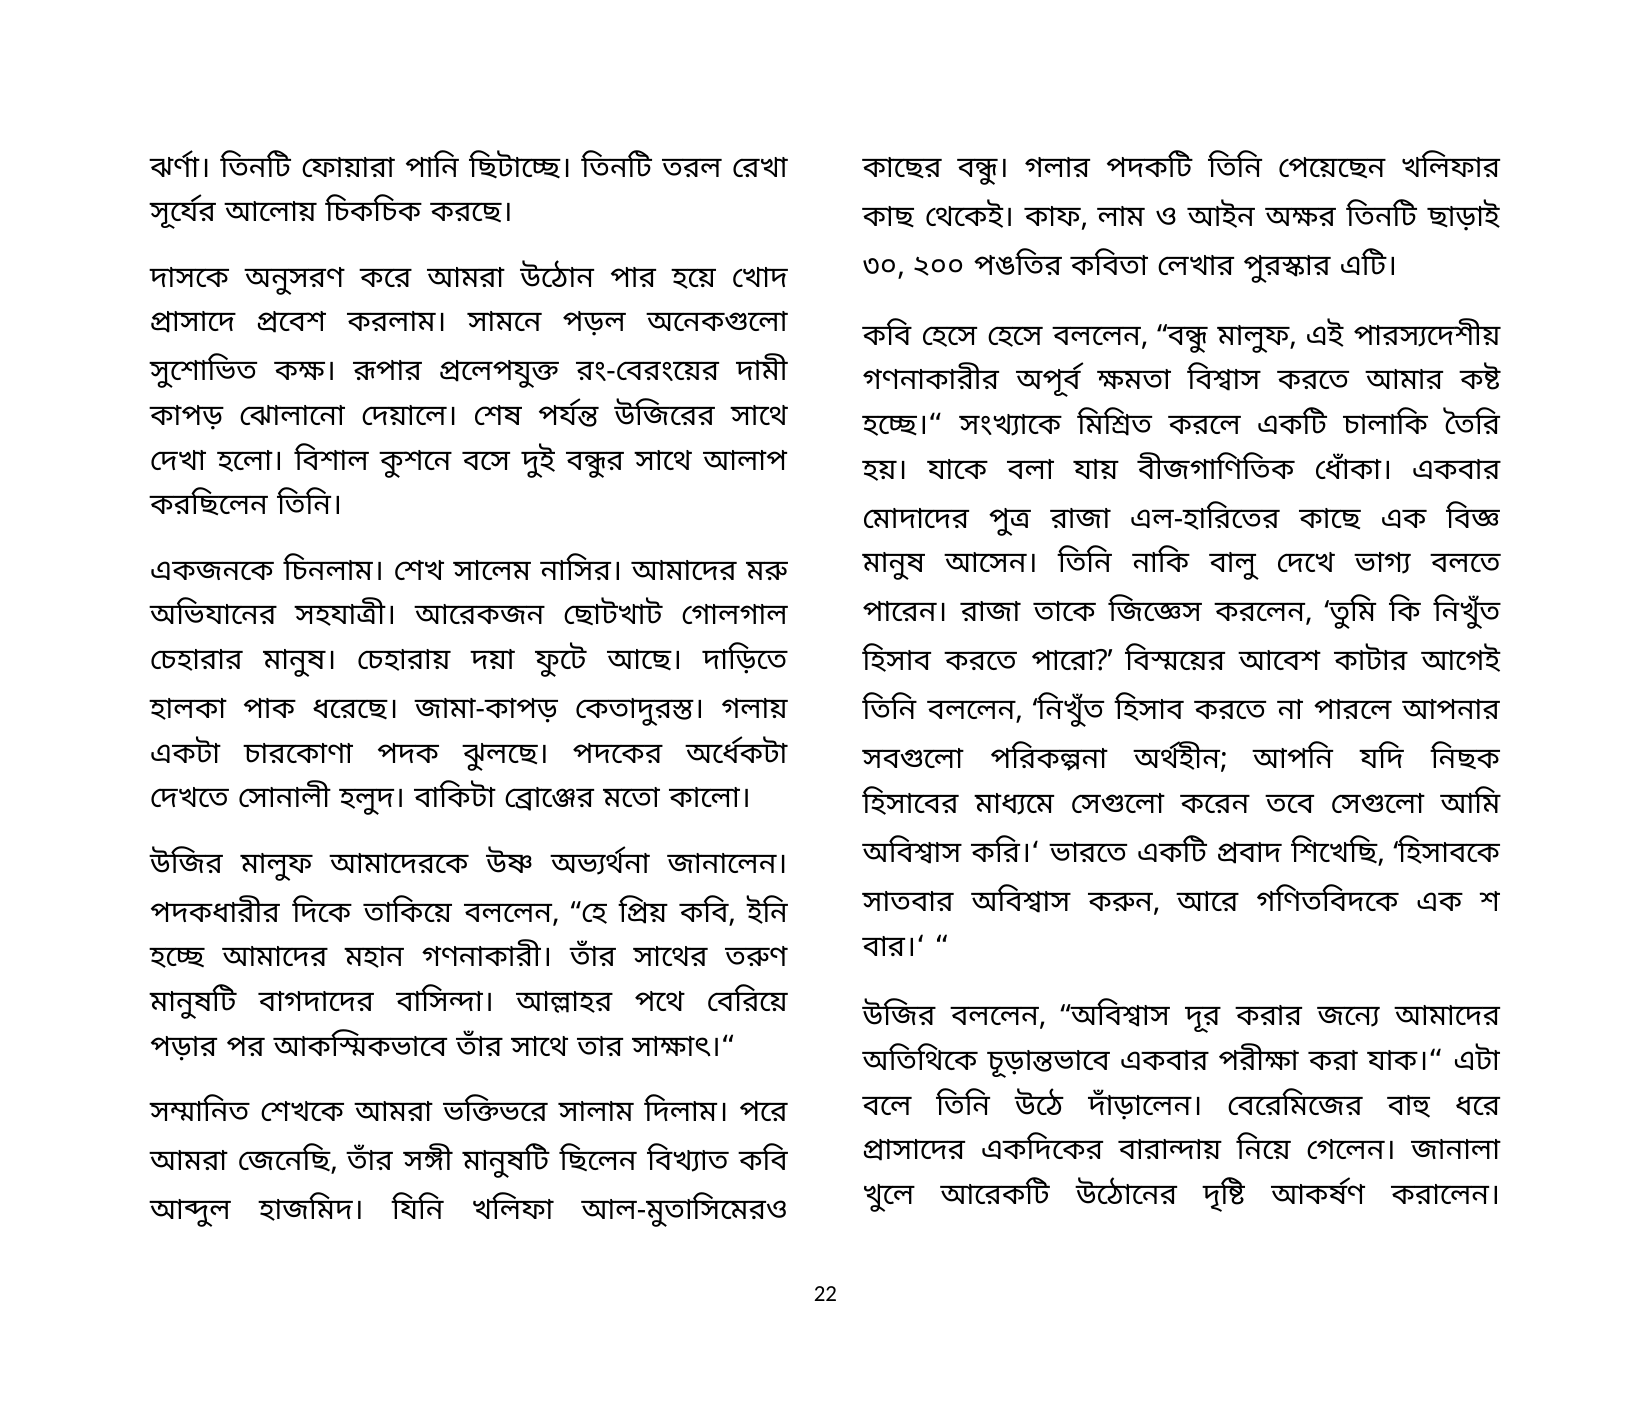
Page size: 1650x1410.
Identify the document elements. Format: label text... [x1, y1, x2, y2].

text দাসকে অনুসরণ করে আমরা উঠোন পার হয়ে খোদ প্রাসাদে প্রবেশ করলাম। সামনে পড়ল অনেকগুলো সুশোভিত কক্ষ। রূপার প্রলেপযুক্ত রং-বেরংয়ের দামী কাপড় ঝোলানো দেয়ালে। শেষ পর্যন্ত উজিরের সাথে দেখা হলো। বিশাল কুশনে বসে দুই বন্ধুর সাথে আলাপ করছিলেন তিনি। [150, 260, 787, 527]
text একজনকে চিনলাম। শেখ সালেম নাসির। আমাদের মরু অভিযানের সহযাত্রী। আরেকজন ছোটখাট গোলগাল চেহারার মানুষ। চেহারায় দয়া ফুটে আছে। দাড়িতে হালকা পাক ধরেছে। জামা-কাপড় কেতাদুরস্ত। গলায় একটা চারকোণা পদক ঝুলছে। পদকের অর্ধেকটা দেখতে সোনালী হলুদ। বাকিটা ব্রোঞ্জের মতো কালো। [150, 553, 787, 820]
text সম্মানিত শেখকে আমরা ভক্তিভরে সালাম দিলাম। পরে আমরা জেনেছি, তাঁর সঙ্গী মানুষটি ছিলেন বিখ্যাত কবি আব্দুল হাজমিদ। যিনি খলিফা আল-মুতাসিমেরও কাছের বন্ধু। গলার পদকটি তিনি পেয়েছেন খলিফার কাছ থেকেই। কাফ, লাম ও আইন অক্ষর তিনটি ছাড়াই ৩০, ২০০ পঙতির কবিতা লেখার পুরস্কার এটি। [862, 150, 1500, 287]
text সম্মানিত শেখকে আমরা ভক্তিভরে সালাম দিলাম। পরে আমরা জেনেছি, তাঁর সঙ্গী মানুষটি ছিলেন বিখ্যাত কবি আব্দুল হাজমিদ। যিনি খলিফা আল-মুতাসিমেরও কাছের বন্ধু। গলার পদকটি তিনি পেয়েছেন খলিফার কাছ থেকেই। কাফ, লাম ও আইন অক্ষর তিনটি ছাড়াই ৩০, ২০০ পঙতির কবিতা লেখার পুরস্কার এটি। [150, 1095, 787, 1231]
text কবি হেসে হেসে বললেন, “বন্ধু মালুফ, এই পারস্যদেশীয় গণনাকারীর অপূর্ব ক্ষমতা বিশ্বাস করতে আমার কষ্ট হচ্ছে।“ সংখ্যাকে মিশ্রিত করলে একটি চালাকি তৈরি হয়। যাকে বলা যায় বীজগাণিতিক ধোঁকা। একবার মোদাদের পুত্র রাজা এল-হারিতের কাছে এক বিজ্ঞ মানুষ আসেন। তিনি নাকি বালু দেখে ভাগ্য বলতে পারেন। রাজা তাকে জিজ্ঞেস করলেন, ‘তুমি কি নিখুঁত হিসাব করতে পারো?’ বিস্ময়ের আবেশ কাটার আগেই তিনি বললেন, ‘নিখুঁত হিসাব করতে না পারলে আপনার সবগুলো পরিকল্পনা অর্থহীন; আপনি যদি নিছক হিসাবের মাধ্যমে সেগুলো করেন তবে সেগুলো আমি অবিশ্বাস করি।‘ ভারতে একটি প্রবাদ শিখেছি, ‘হিসাবকে সাতবার অবিশ্বাস করুন, আরে গণিতবিদকে এক শ বার।‘ “ [862, 314, 1500, 968]
text উজির মালুফ আমাদেরকে উষ্ণ অভ্যর্থনা জানালেন। পদকধারীর দিকে তাকিয়ে বললেন, “হে প্রিয় কবি, ইনি হচ্ছে আমাদের মহান গণনাকারী। তাঁর সাথের তরুণ মানুষটি বাগদাদের বাসিন্দা। আল্লাহর পথে বেরিয়ে পড়ার পর আকস্মিকভাবে তাঁর সাথে তার সাক্ষাৎ।“ [150, 846, 787, 1068]
